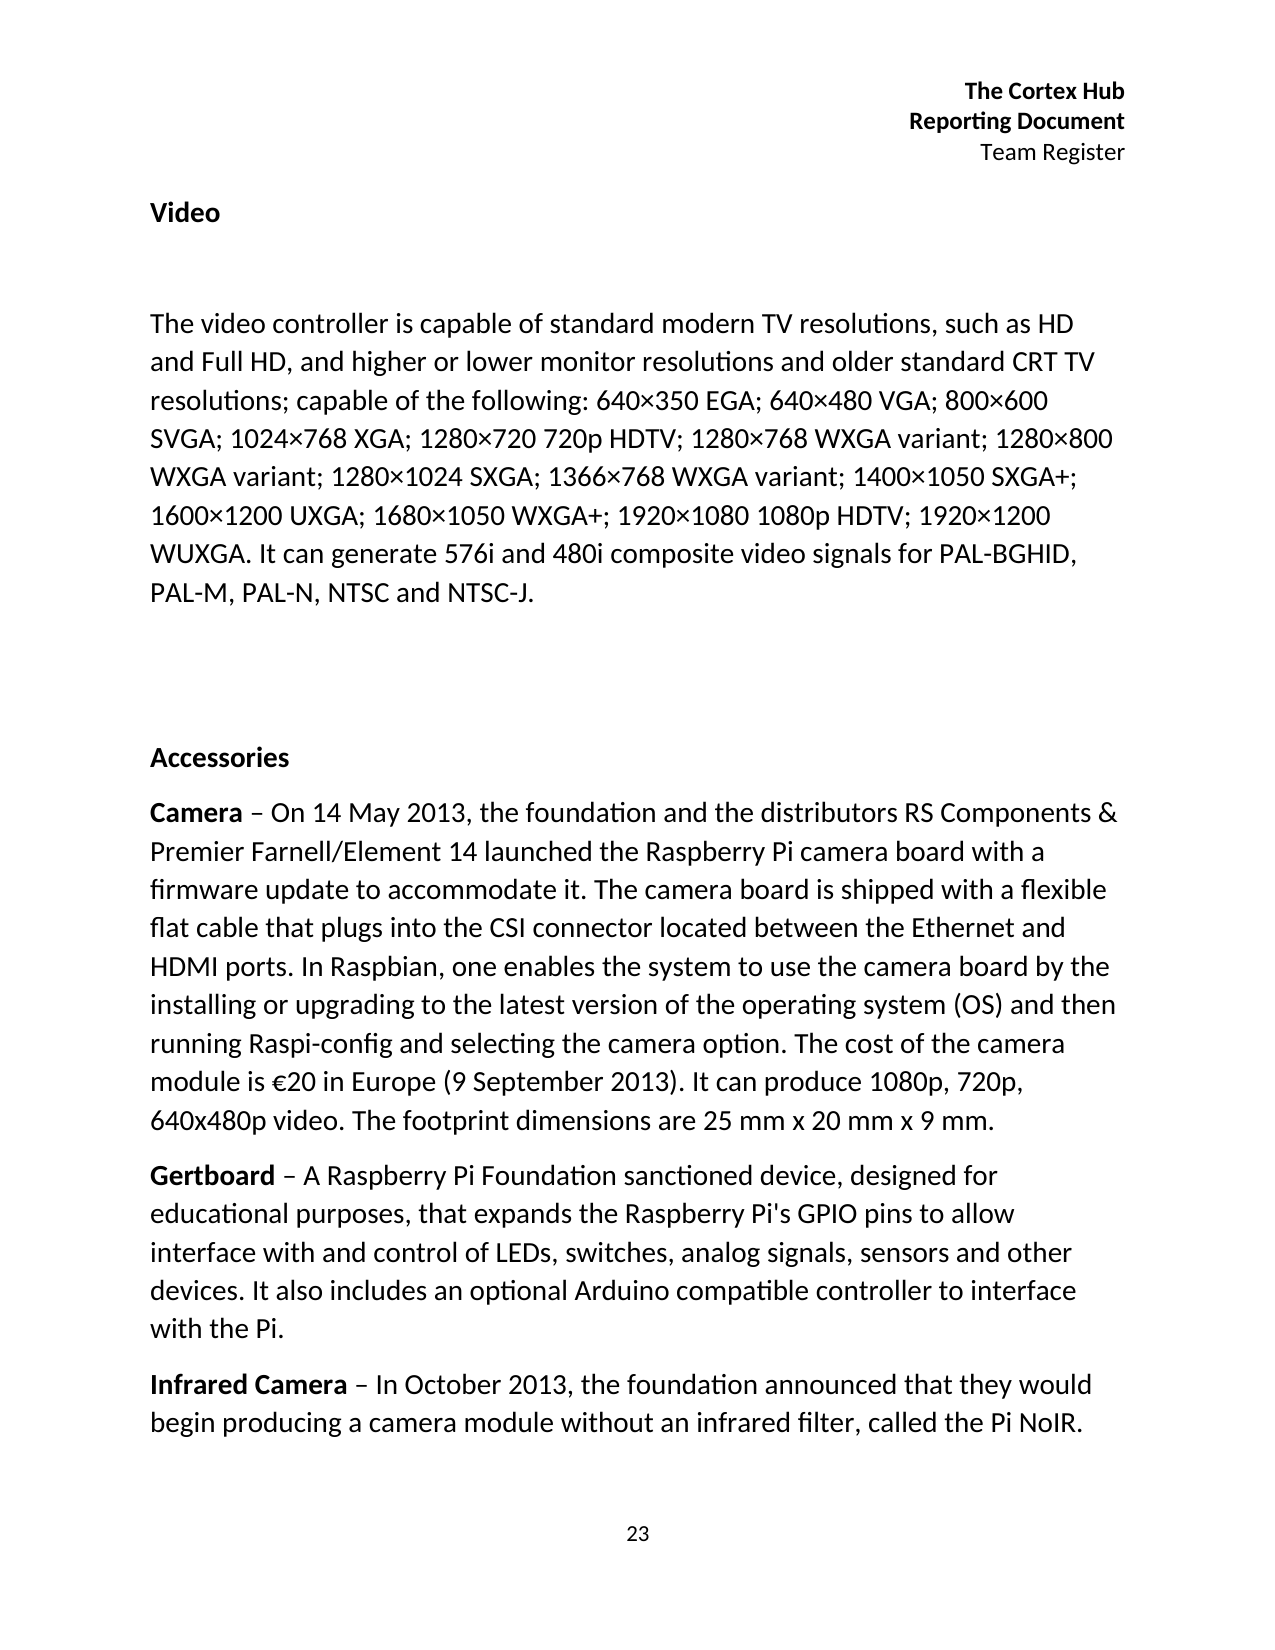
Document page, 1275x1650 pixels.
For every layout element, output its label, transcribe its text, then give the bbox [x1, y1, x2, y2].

text Accessories [150, 739, 1125, 775]
text Video [150, 194, 1125, 230]
text Gertboard – A Raspberry Pi Foundation sanctioned device, designed for educational purposes, that expands the Raspberry Pi's GPIO pins to allow interface with and control of LEDs, switches, analog signals, sensors and other devices. It also includes an optional Arduino compatible controller to interface with the Pi. [150, 1157, 1125, 1346]
text Camera – On 14 May 2013, the foundation and the distributors RS Components & Premier Farnell/Element 14 launched the Raspberry Pi camera board with a firmware update to accommodate it. The camera board is shipped with a flexible flat cable that plugs into the CSI connector located between the Ethernet and HDMI ports. In Raspbian, one enables the system to use the camera board by the installing or upgrading to the latest version of the operating system (OS) and then running Raspi-config and selecting the camera option. The cost of the camera module is €20 in Europe (9 September 2013). It can produce 1080p, 720p, 640x480p video. The footprint dimensions are 25 mm x 20 mm x 9 mm. [150, 794, 1125, 1137]
text The video controller is capable of standard modern TV resolutions, such as HD and Full HD, and higher or lower monitor resolutions and older standard CRT TV resolutions; capable of the following: 640×350 EGA; 640×480 VGA; 800×600 SVGA; 1024×768 XGA; 1280×720 720p HDTV; 1280×768 WXGA variant; 1280×800 WXGA variant; 1280×1024 SXGA; 1366×768 WXGA variant; 1400×1050 SXGA+; 1600×1200 UXGA; 1680×1050 WXGA+; 1920×1080 1080p HDTV; 1920×1200 WUXGA. It can generate 576i and 480i composite video signals for PAL-BGHID, PAL-M, PAL-N, NTSC and NTSC-J. [150, 305, 1125, 609]
text Infrared Camera – In October 2013, the foundation announced that they would begin producing a camera module without an infrared filter, called the Pi NoIR. [150, 1366, 1125, 1440]
